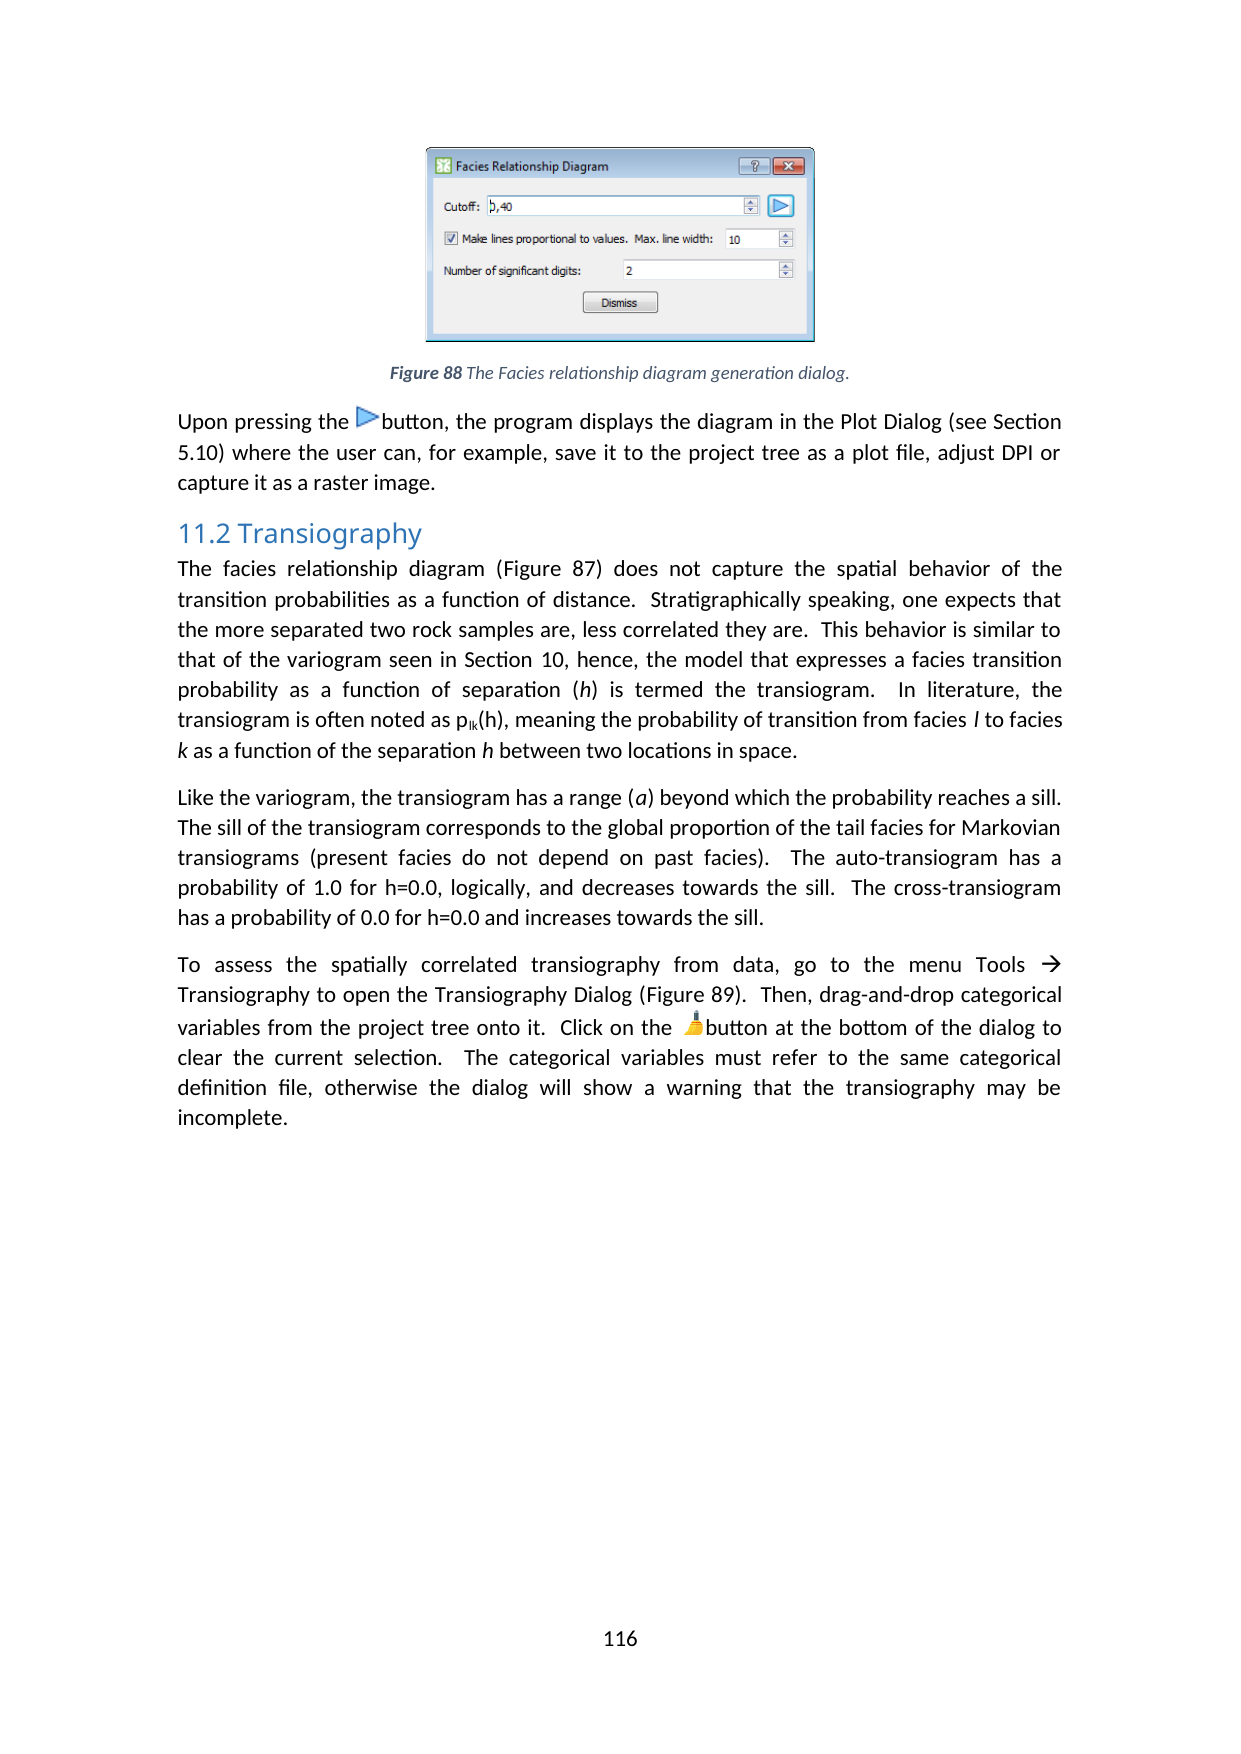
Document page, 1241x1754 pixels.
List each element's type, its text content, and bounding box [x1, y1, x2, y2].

text Upon pressing the button, the program displays the diagram in the Plot Dialog (see Section 5.10) where the user can, for example, save it to the project tree as a plot file, adjust DPI or capture it as a raster image. [177, 404, 1063, 496]
text The facies relationship diagram (Figure 87) does not capture the spatial behavior of the transition probabilities as a function of distance. Stratigraphically speaking, one expects that the more separated two rock samples are, less correlated they are. This behavior is similar to that of the variogram seen in Section 10, hence, the model that expresses a facies transition probability as a function of separation (h) is termed the transiogram. In literature, the transiogram is often noted as plk(h), meaning the probability of transition from facies l to facies k as a function of the separation h between two locations in space. [177, 554, 1063, 764]
picture [425, 147, 815, 342]
text Like the variogram, the transiogram has a range (a) beyond which the probability reaches a sill. The sill of the transiogram corresponds to the global proportion of the tail facies for Markovian transiograms (present facies do not depend on past facies). The auto-transiogram has a probability of 1.0 for h=0.0, logically, and decreases towards the sill. The cross-transiogram has a probability of 0.0 for h=0.0 and increases towards the sill. [177, 783, 1063, 932]
subtitle Transiography [177, 515, 1063, 552]
picture [355, 404, 381, 430]
picture [681, 1010, 705, 1035]
text Figure 88 The Facies relationship diagram generation dialog. [177, 361, 1063, 384]
text To assess the spatially correlated transiography from data, go to the menu Tools Transiography to open the Transiography Dialog (Figure 89). Then, drag-and-drop categorical variables from the project tree onto it. Click on the button at the bottom of the dialog to clear the current selection. The categorical variables must refer to the same categorical definition file, otherwise the dialog will show a warning that the transiography may be incomplete. [177, 950, 1063, 1131]
